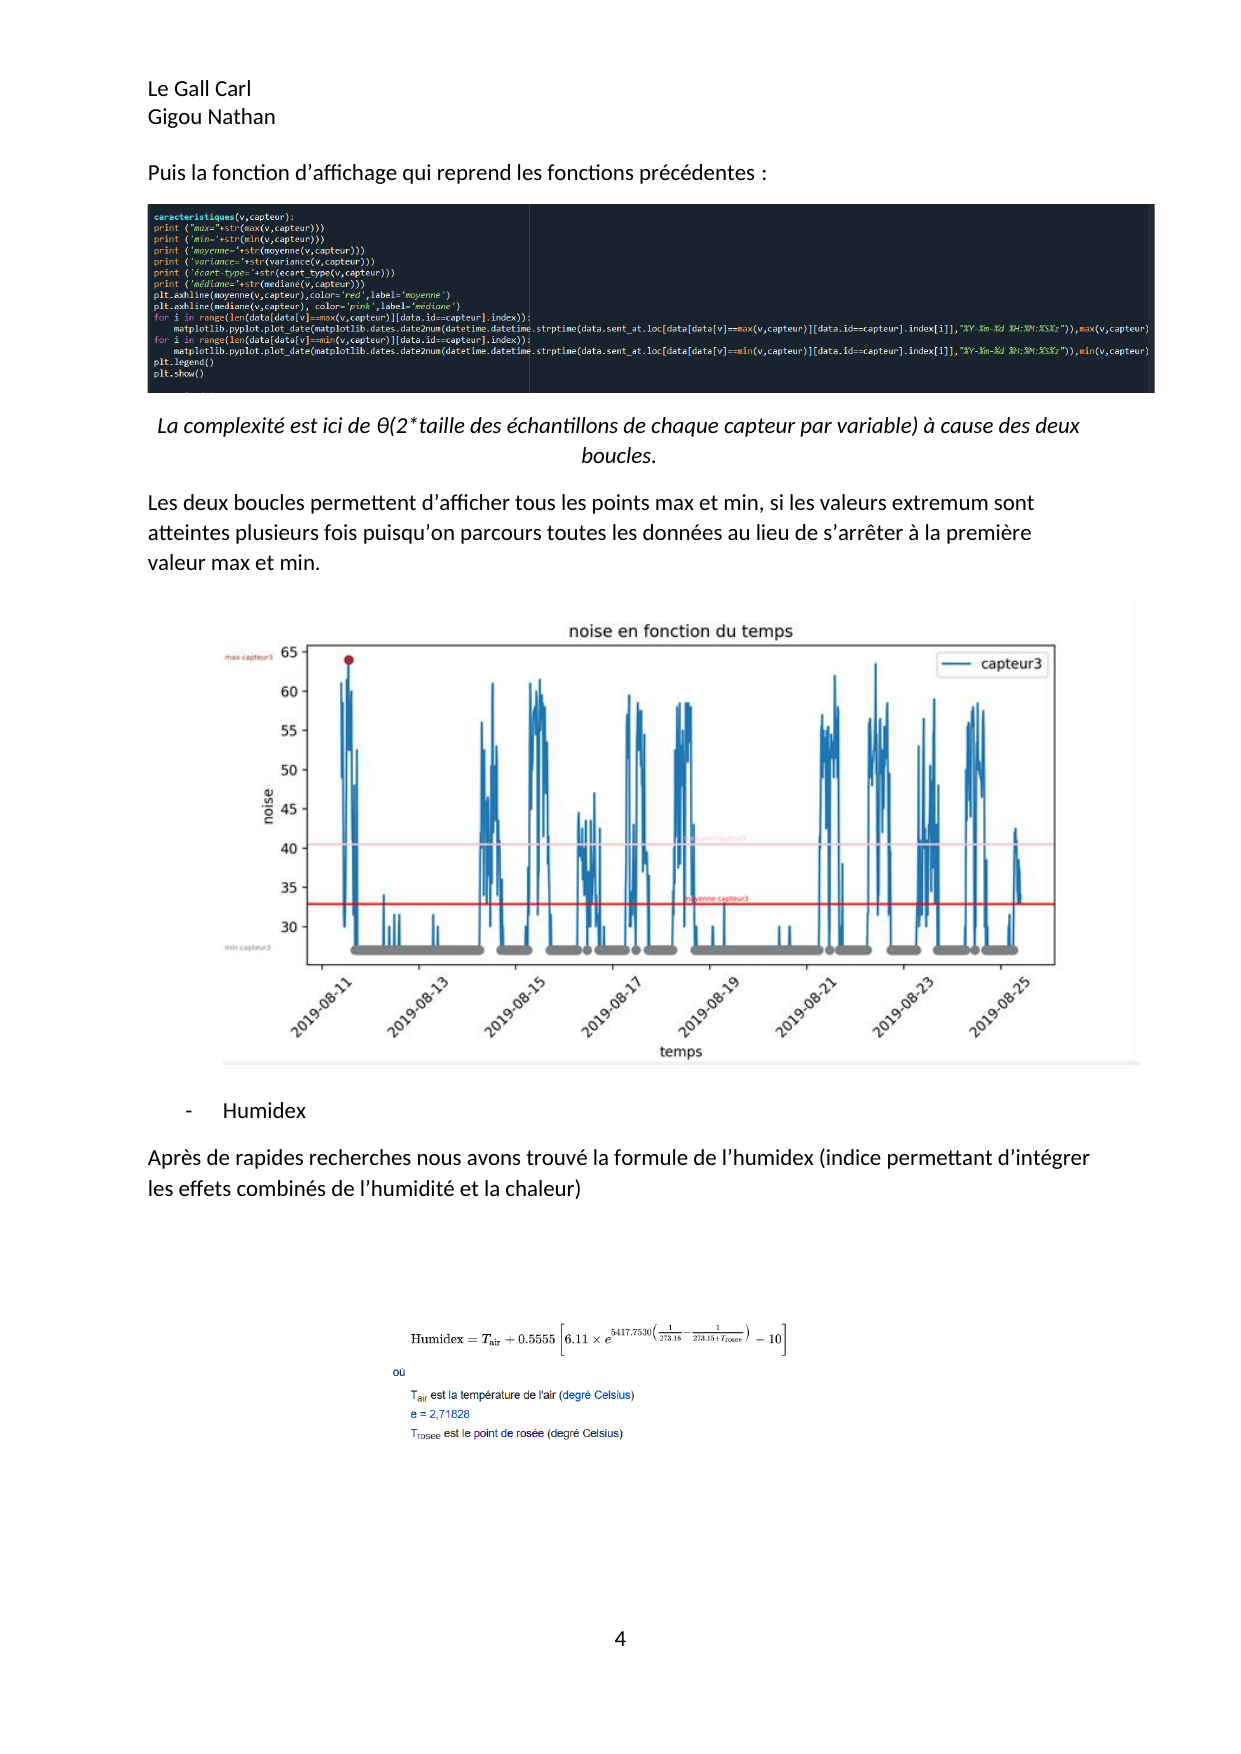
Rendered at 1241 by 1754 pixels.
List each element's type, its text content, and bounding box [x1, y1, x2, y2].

text Les deux boucles permettent d’afficher tous les points max et min, si les valeurs extremum sont atteintes plusieurs fois puisqu’on parcours toutes les données au lieu de s’arrêter à la première valeur max et min. [148, 488, 1093, 577]
text Puis la fonction d’affichage qui reprend les fonctions précédentes : [148, 158, 1093, 186]
list Humidex [185, 1097, 1093, 1124]
picture [147, 204, 1155, 393]
text La complexité est ici de θ(2*taille des échantillons de chaque capteur par variable) à cause des deux boucles. [148, 411, 1093, 469]
picture [222, 595, 1141, 1065]
picture [386, 1314, 854, 1451]
text Après de rapides recherches nous avons trouvé la formule de l’humidex (indice permettant d’intégrer les effets combinés de l’humidité et la chaleur) [148, 1143, 1093, 1202]
